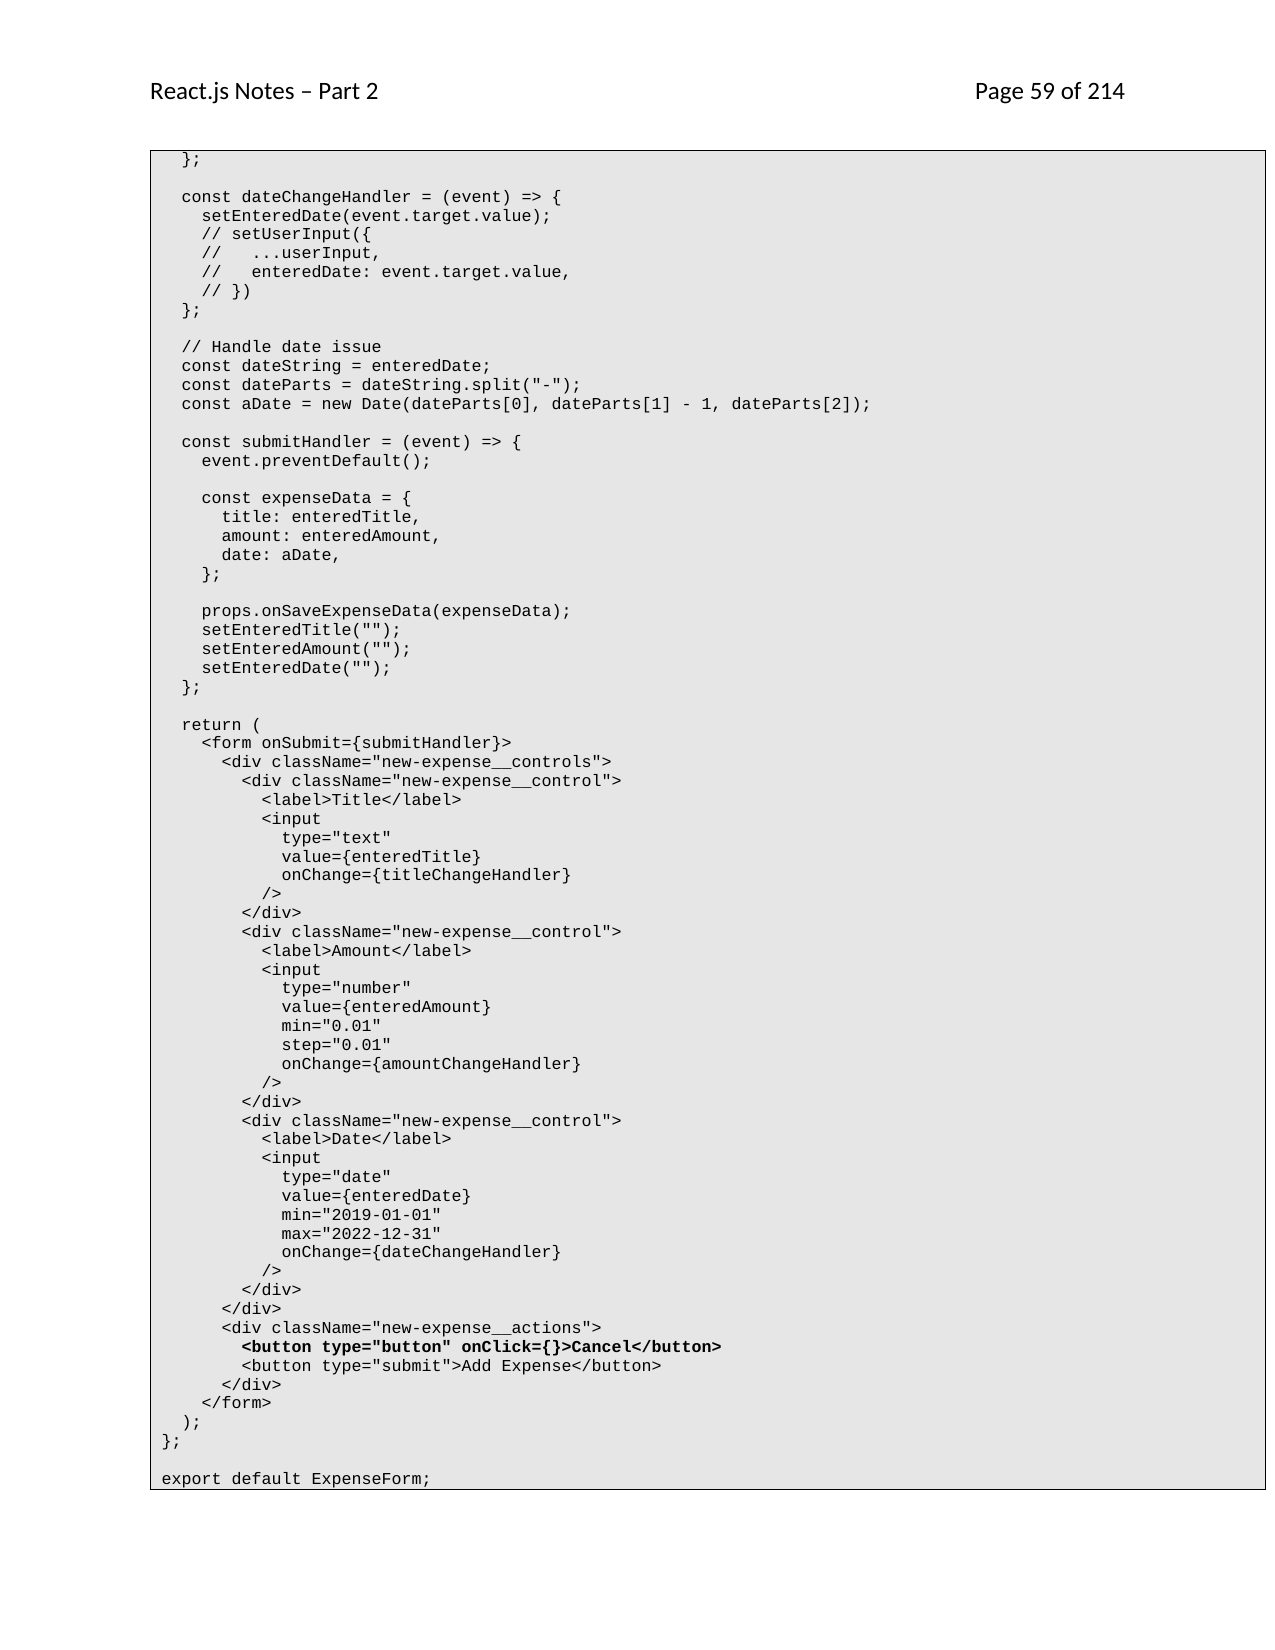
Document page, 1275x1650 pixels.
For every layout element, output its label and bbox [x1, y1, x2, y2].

table_cell [151, 151, 1265, 1489]
